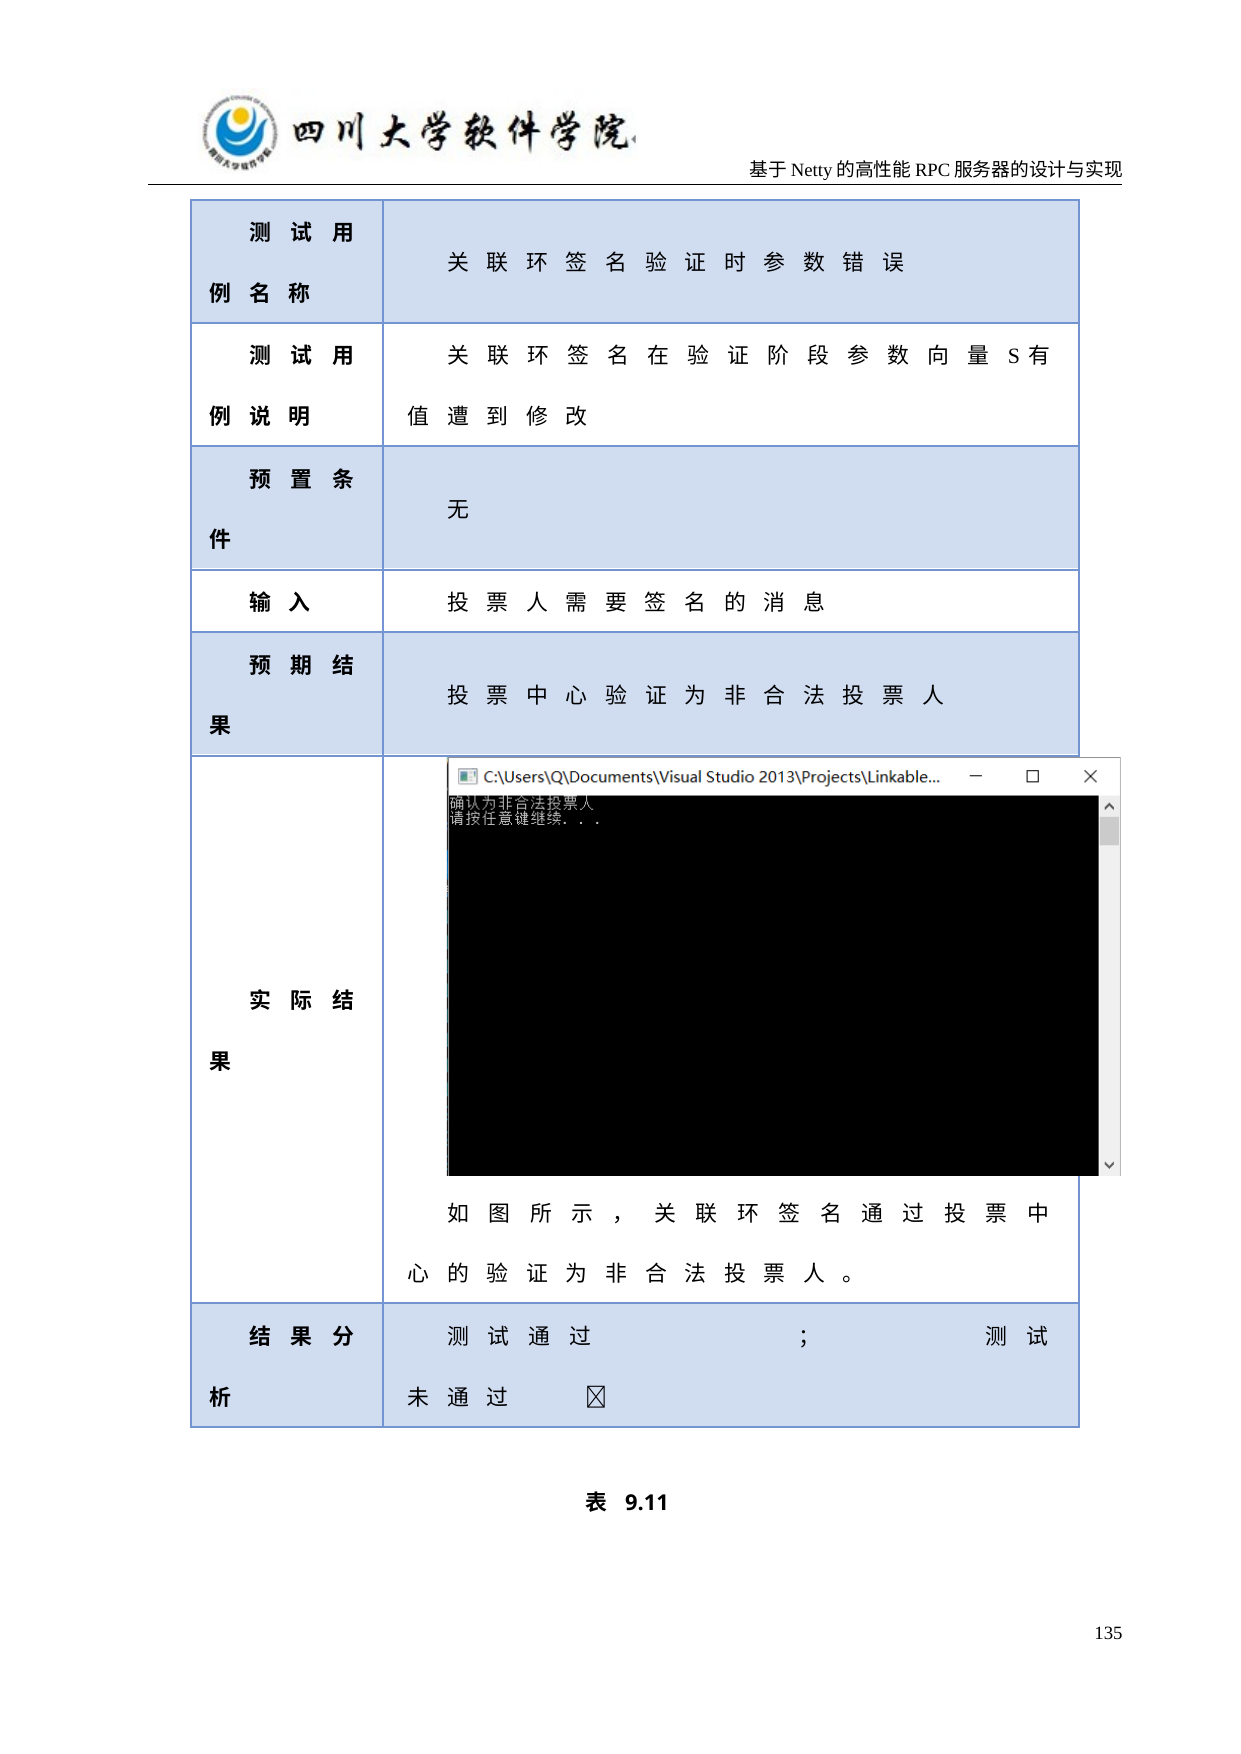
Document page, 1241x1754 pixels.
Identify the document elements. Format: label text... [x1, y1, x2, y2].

table_cell 如图所示，关联环签名通过投票中心的验证为非合法投票人。 [384, 757, 1078, 1302]
table_cell 测试通过 ； 测试未通过 [384, 1304, 1078, 1426]
text 表9.11 [150, 1471, 1120, 1531]
table_cell 预置条件 [192, 447, 382, 568]
table_cell 输入 [192, 571, 382, 631]
table_cell 投票人需要签名的消息 [384, 571, 1078, 631]
table_cell 关联环签名验证时参数错误 [384, 201, 1078, 322]
picture [446, 757, 1121, 1176]
table_cell 投票中心验证为非合法投票人 [384, 633, 1078, 754]
picture [197, 88, 639, 177]
table_cell 关联环签名在验证阶段参数向量S有值遭到修改 [384, 324, 1078, 445]
table_cell 结果分析 [192, 1304, 382, 1426]
table_cell 测试用例说明 [192, 324, 382, 445]
table_cell 实际结果 [192, 757, 382, 1302]
table_cell 无 [384, 447, 1078, 568]
table_cell 测试用例名称 [192, 201, 382, 322]
table_cell 预期结果 [192, 633, 382, 754]
